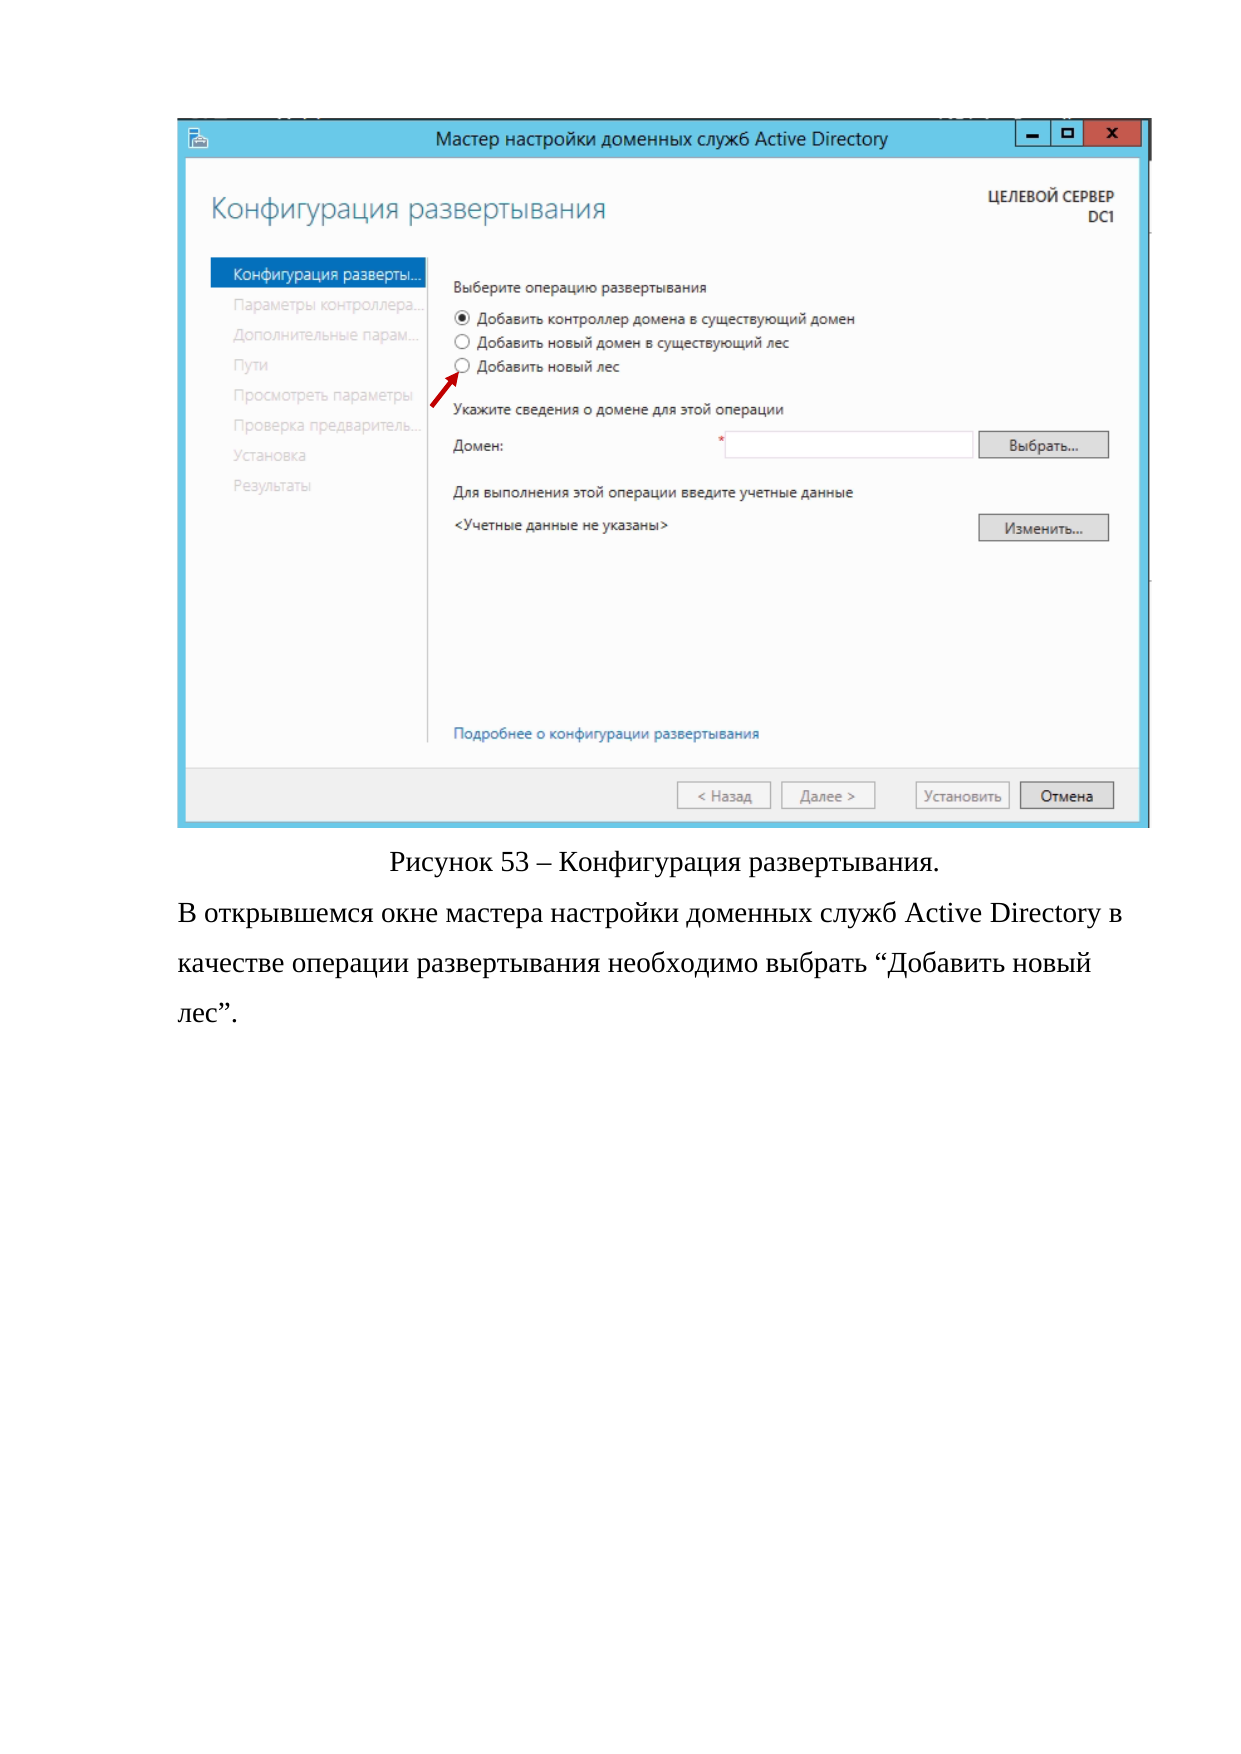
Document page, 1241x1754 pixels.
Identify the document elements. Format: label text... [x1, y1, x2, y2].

picture [177, 118, 1152, 828]
text В открывшемся окне мастера настройки доменных служб Active Directory в качестве операции развертывания необходимо выбрать “Добавить новый лес”. [177, 895, 1152, 1029]
text Рисунок 53 – Конфигурация развертывания. [177, 844, 1152, 878]
